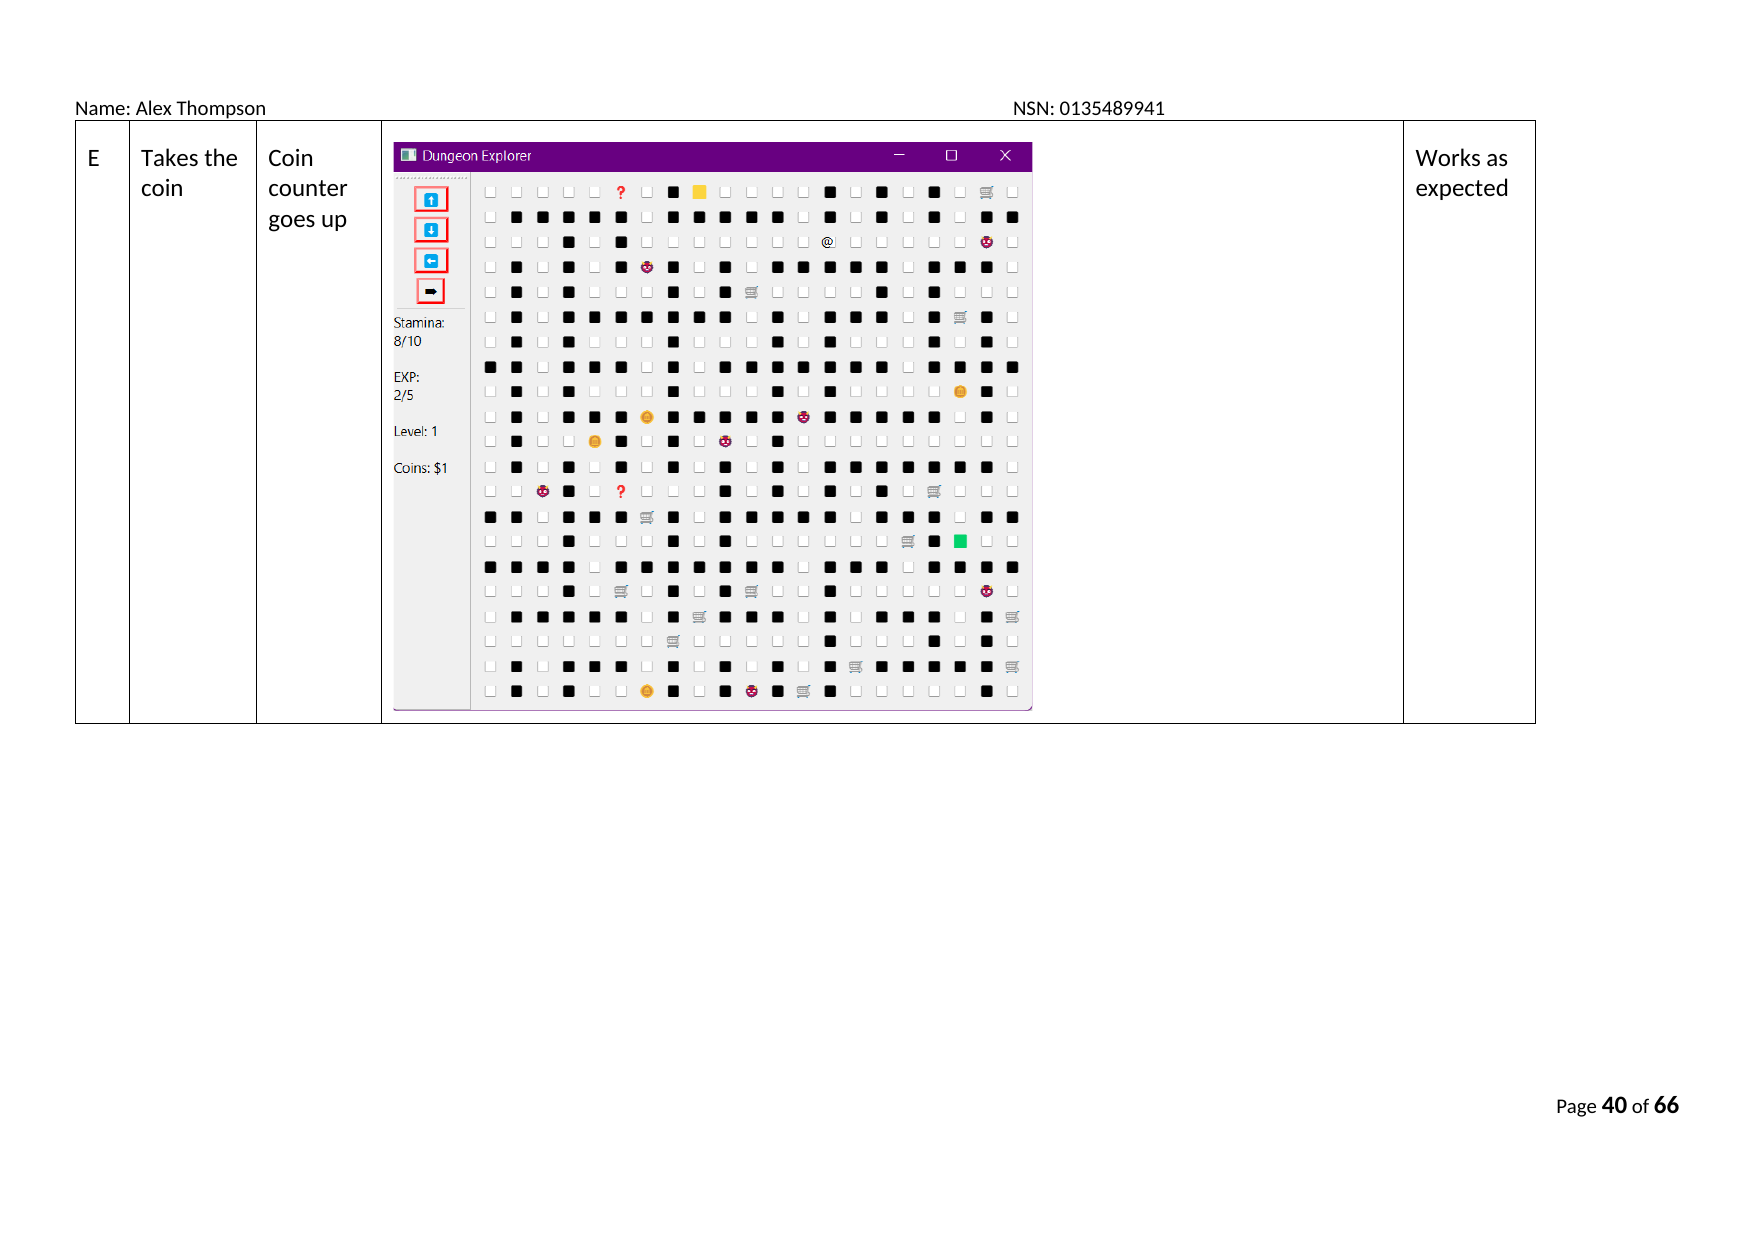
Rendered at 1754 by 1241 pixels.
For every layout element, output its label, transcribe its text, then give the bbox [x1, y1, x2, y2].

table_cell [382, 121, 1403, 723]
picture [393, 142, 1033, 711]
table_cell Coin counter goes up [257, 121, 381, 723]
table_cell Takes the coin [130, 121, 256, 723]
table_cell Works as expected [1404, 121, 1535, 723]
table_cell E [76, 121, 129, 723]
